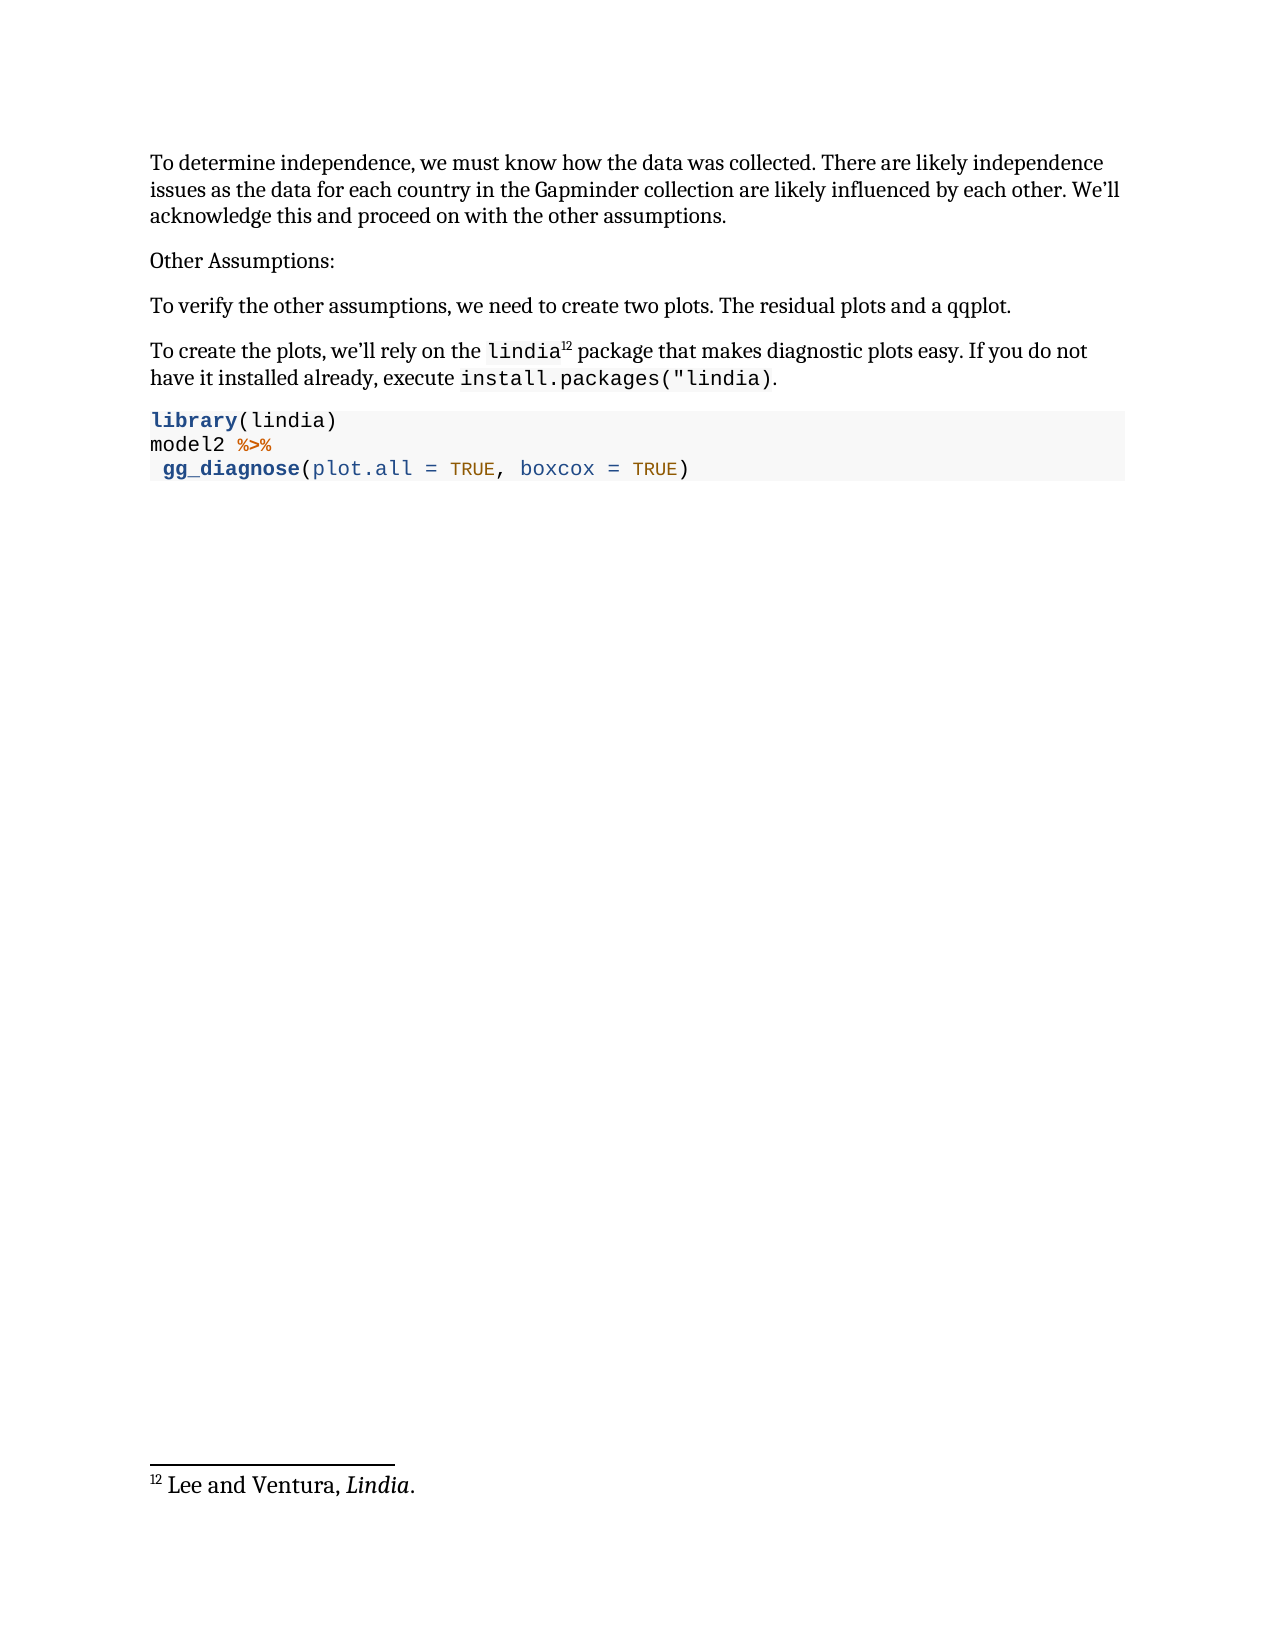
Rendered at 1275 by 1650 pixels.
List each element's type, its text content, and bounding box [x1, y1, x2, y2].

text Other Assumptions: [150, 248, 1125, 274]
text library(lindia) model2 %>% gg_diagnose(plot.all = TRUE, boxcox = TRUE) [237, 411, 1125, 481]
text To determine independence, we must know how the data was collected. There are likely independence issues as the data for each country in the Gapminder collection are likely influenced by each other. We’ll acknowledge this and proceed on with the other assumptions. [150, 150, 1125, 229]
text To create the plots, we’ll rely on the lindia package that makes diagnostic plots easy. If you do not have it installed already, execute install.packages("lindia). [150, 338, 1125, 392]
text To verify the other assumptions, we need to create two plots. The residual plots and a qqplot. [150, 293, 1125, 319]
